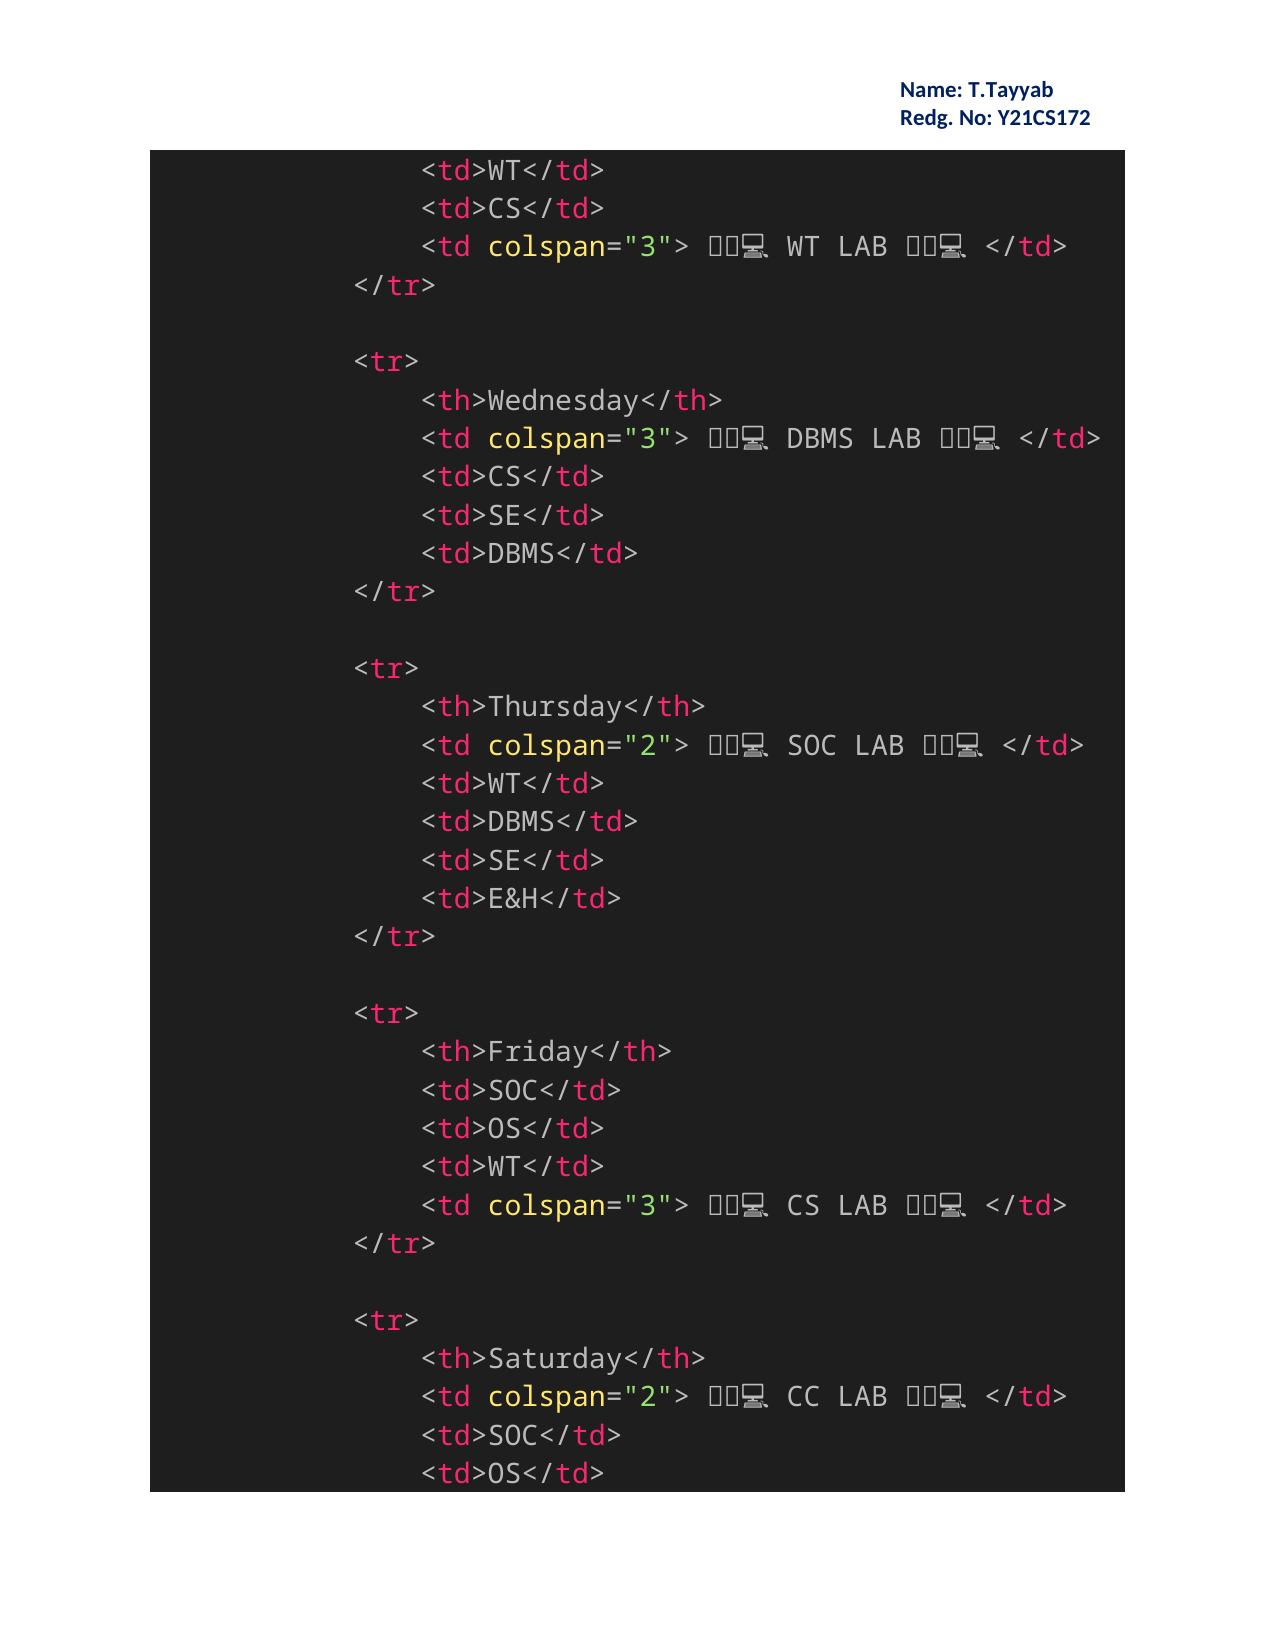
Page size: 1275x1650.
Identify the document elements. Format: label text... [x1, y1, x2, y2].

text <th>Saturday</th> [150, 1338, 1125, 1377]
text </tr> [150, 265, 1125, 303]
text </tr> [150, 917, 1125, 955]
text <td>SE</td> [150, 495, 1125, 533]
text <tr> [150, 648, 1125, 687]
text <td>SOC</td> [150, 1415, 1125, 1453]
text <td>WT</td> [150, 1147, 1125, 1185]
text <th>Wednesday</th> [150, 380, 1125, 418]
text <td>DBMS</td> [150, 533, 1125, 572]
text <th>Friday</th> [150, 1032, 1125, 1070]
text <tr> [150, 993, 1125, 1032]
text <td>E&H</td> [150, 878, 1125, 917]
text <td>SE</td> [150, 840, 1125, 878]
text <td colspan="3"> 👨🏻‍💻 WT LAB 👨🏻‍💻 </td> [150, 227, 1125, 265]
text <td>DBMS</td> [150, 802, 1125, 840]
text <td colspan="2"> 👨🏻‍💻 SOC LAB 👨🏻‍💻 </td> [150, 725, 1125, 763]
text <td>SOC</td> [150, 1070, 1125, 1108]
text <th>Thursday</th> [150, 687, 1125, 725]
text <tr> [150, 1300, 1125, 1338]
text <td>CS</td> [150, 457, 1125, 495]
text <td colspan="2"> 👨🏻‍💻 CC LAB 👨🏻‍💻 </td> [150, 1377, 1125, 1415]
text <td>WT</td> [150, 763, 1125, 802]
text <tr> [150, 342, 1125, 380]
text </tr> [150, 572, 1125, 610]
text </tr> [150, 1223, 1125, 1262]
text <td>CS</td> [150, 188, 1125, 227]
text <td colspan="3"> 👨🏻‍💻 DBMS LAB 👨🏻‍💻 </td> [150, 418, 1125, 457]
text <td>WT</td> [150, 150, 1125, 188]
text <td colspan="3"> 👨🏻‍💻 CS LAB 👨🏻‍💻 </td> [150, 1185, 1125, 1223]
text <td>OS</td> [150, 1108, 1125, 1147]
text <td>OS</td> [150, 1453, 1125, 1492]
